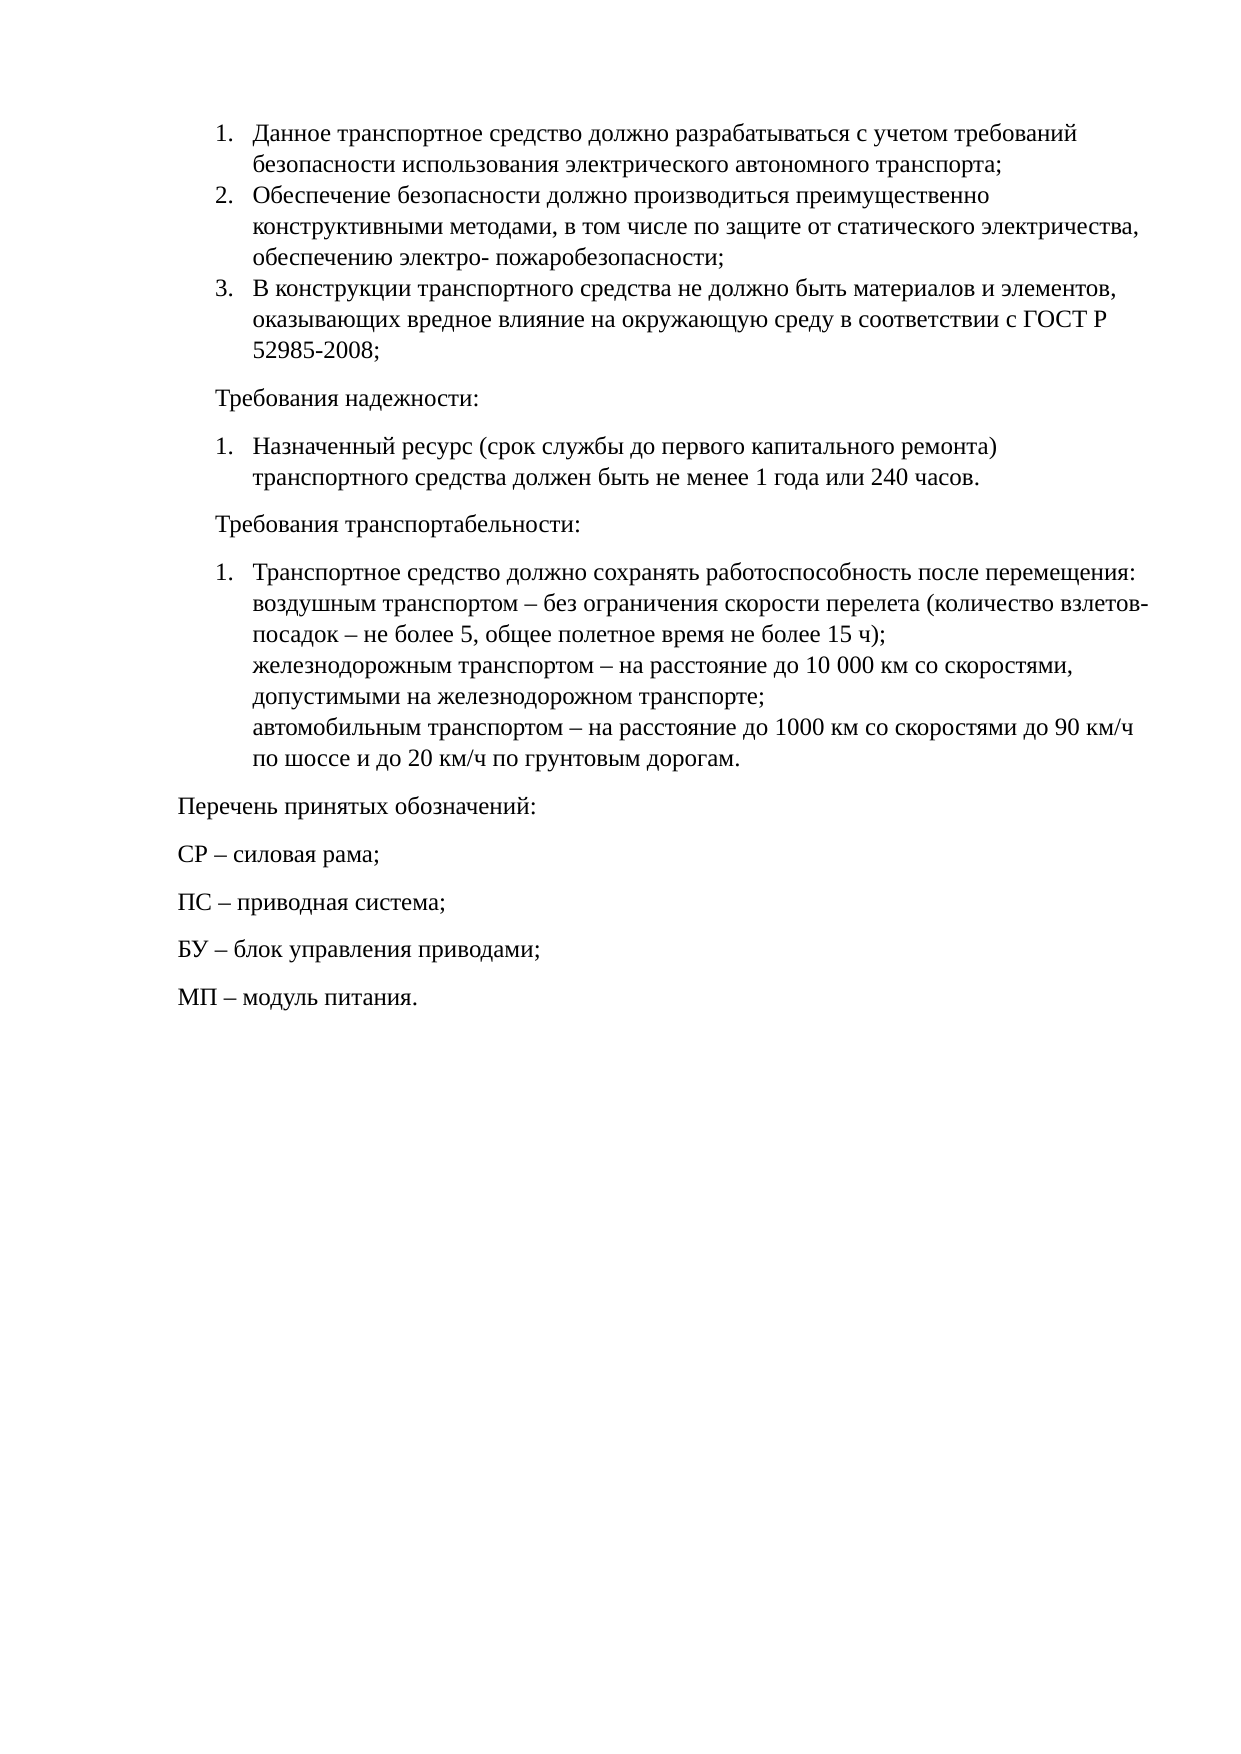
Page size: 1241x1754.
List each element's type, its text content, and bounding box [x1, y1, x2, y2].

text СР – силовая рама; [177, 839, 1152, 868]
list автомобильным транспортом – на расстояние до 1000 км со скоростями до 90 км/ч по шоссе и до 20 км/ч по грунтовым дорогам. [252, 712, 1152, 772]
list В конструкции транспортного средства не должно быть материалов и элементов, оказывающих вредное влияние на окружающую среду в соответствии с ГОСТ Р 52985-2008; [215, 273, 1152, 364]
text Требования транспортабельности: [215, 509, 1152, 538]
text БУ – блок управления приводами; [177, 934, 1152, 963]
text Требования надежности: [215, 383, 1152, 412]
list железнодорожным транспортом – на расстояние до 10 000 км со скоростями, допустимыми на железнодорожном транспорте; [252, 650, 1152, 710]
list воздушным транспортом – без ограничения скорости перелета (количество взлетов-посадок – не более 5, общее полетное время не более 15 ч); [252, 588, 1152, 648]
text Перечень принятых обозначений: [177, 791, 1152, 820]
text ПС – приводная система; [177, 887, 1152, 915]
list Обеспечение безопасности должно производиться преимущественно конструктивными методами, в том числе по защите от статического электричества, обеспечению электро- пожаробезопасности; [215, 180, 1152, 271]
list Назначенный ресурс (срок службы до первого капитального ремонта) транспортного средства должен быть не менее 1 года или 240 часов. [215, 431, 1152, 491]
list Данное транспортное средство должно разрабатываться с учетом требований безопасности использования электрического автономного транспорта; [215, 118, 1152, 178]
text МП – модуль питания. [177, 982, 1152, 1011]
list Транспортное средство должно сохранять работоспособность после перемещения: [215, 557, 1152, 586]
